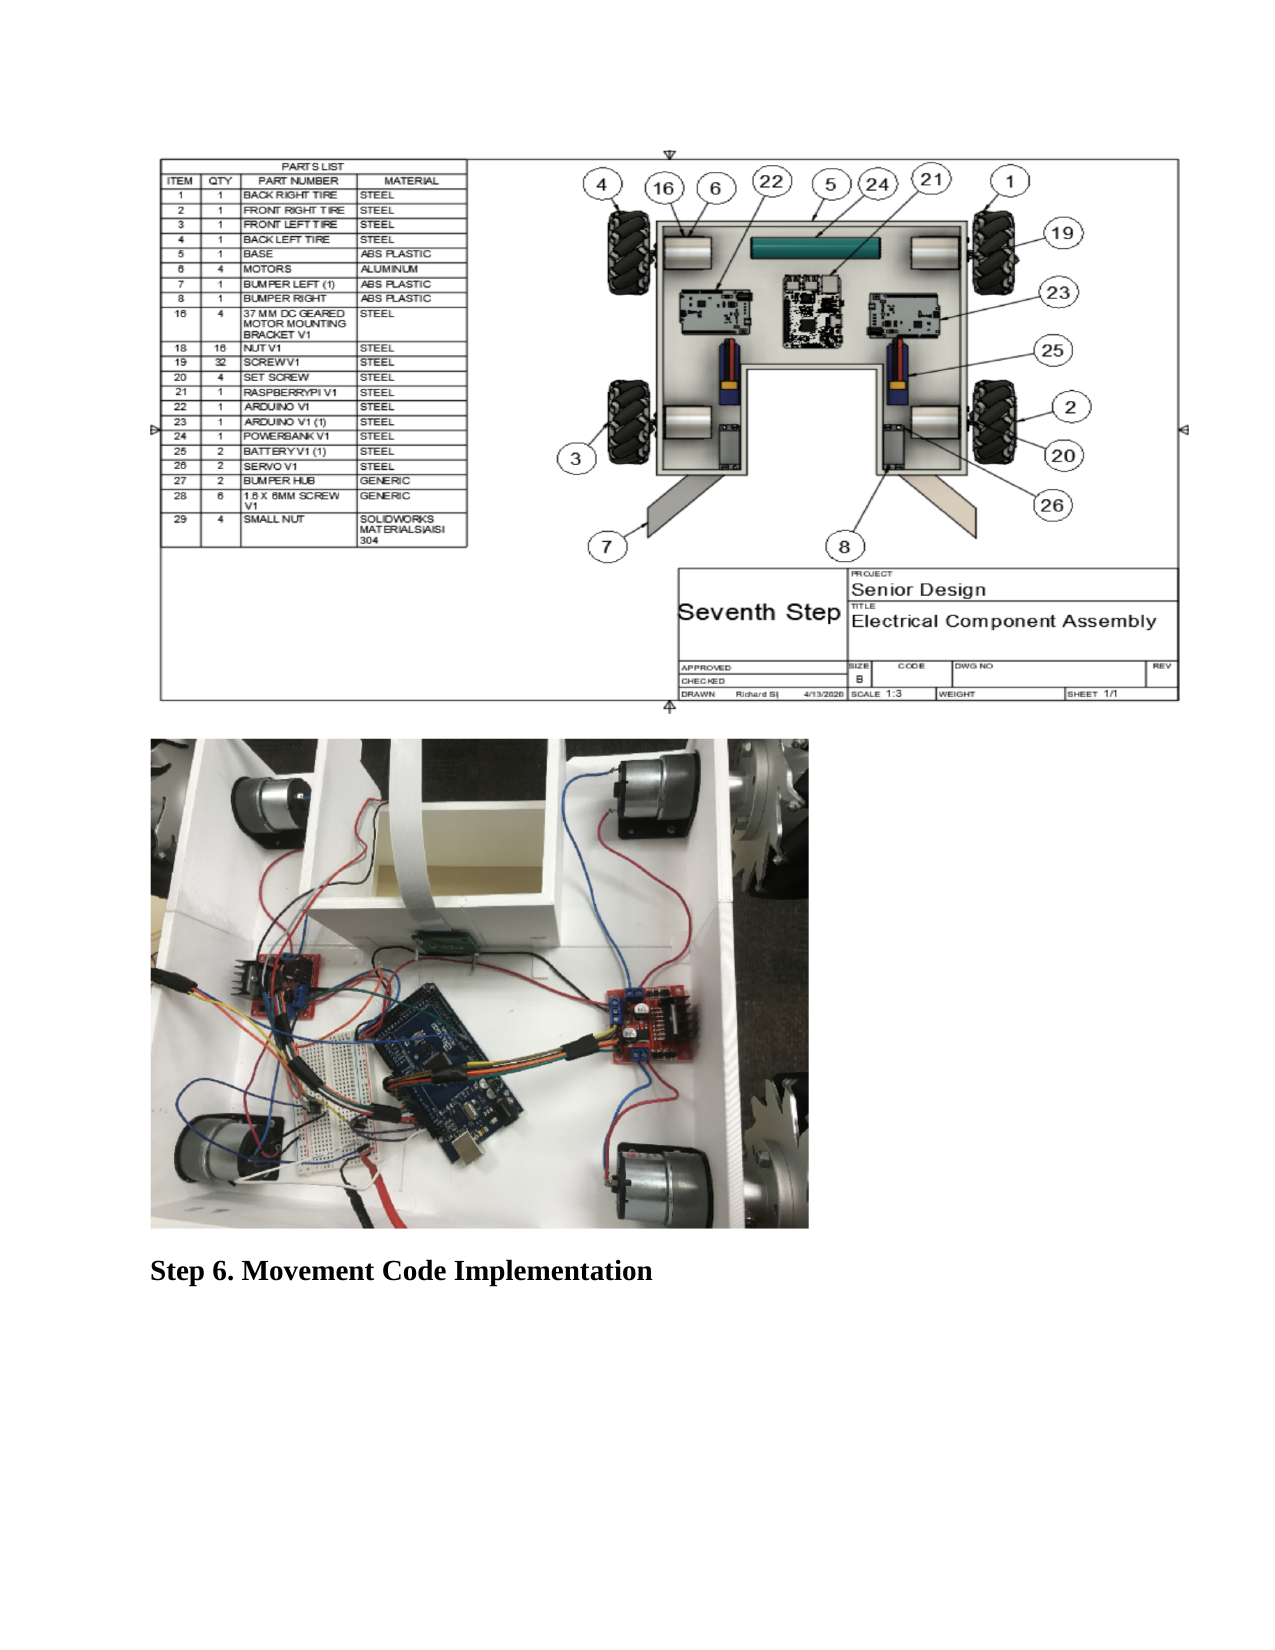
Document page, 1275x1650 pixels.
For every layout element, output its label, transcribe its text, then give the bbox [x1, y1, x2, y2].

text Step 6. Movement Code Implementation [150, 1253, 1125, 1287]
picture [150, 150, 1189, 714]
picture [150, 739, 811, 1231]
